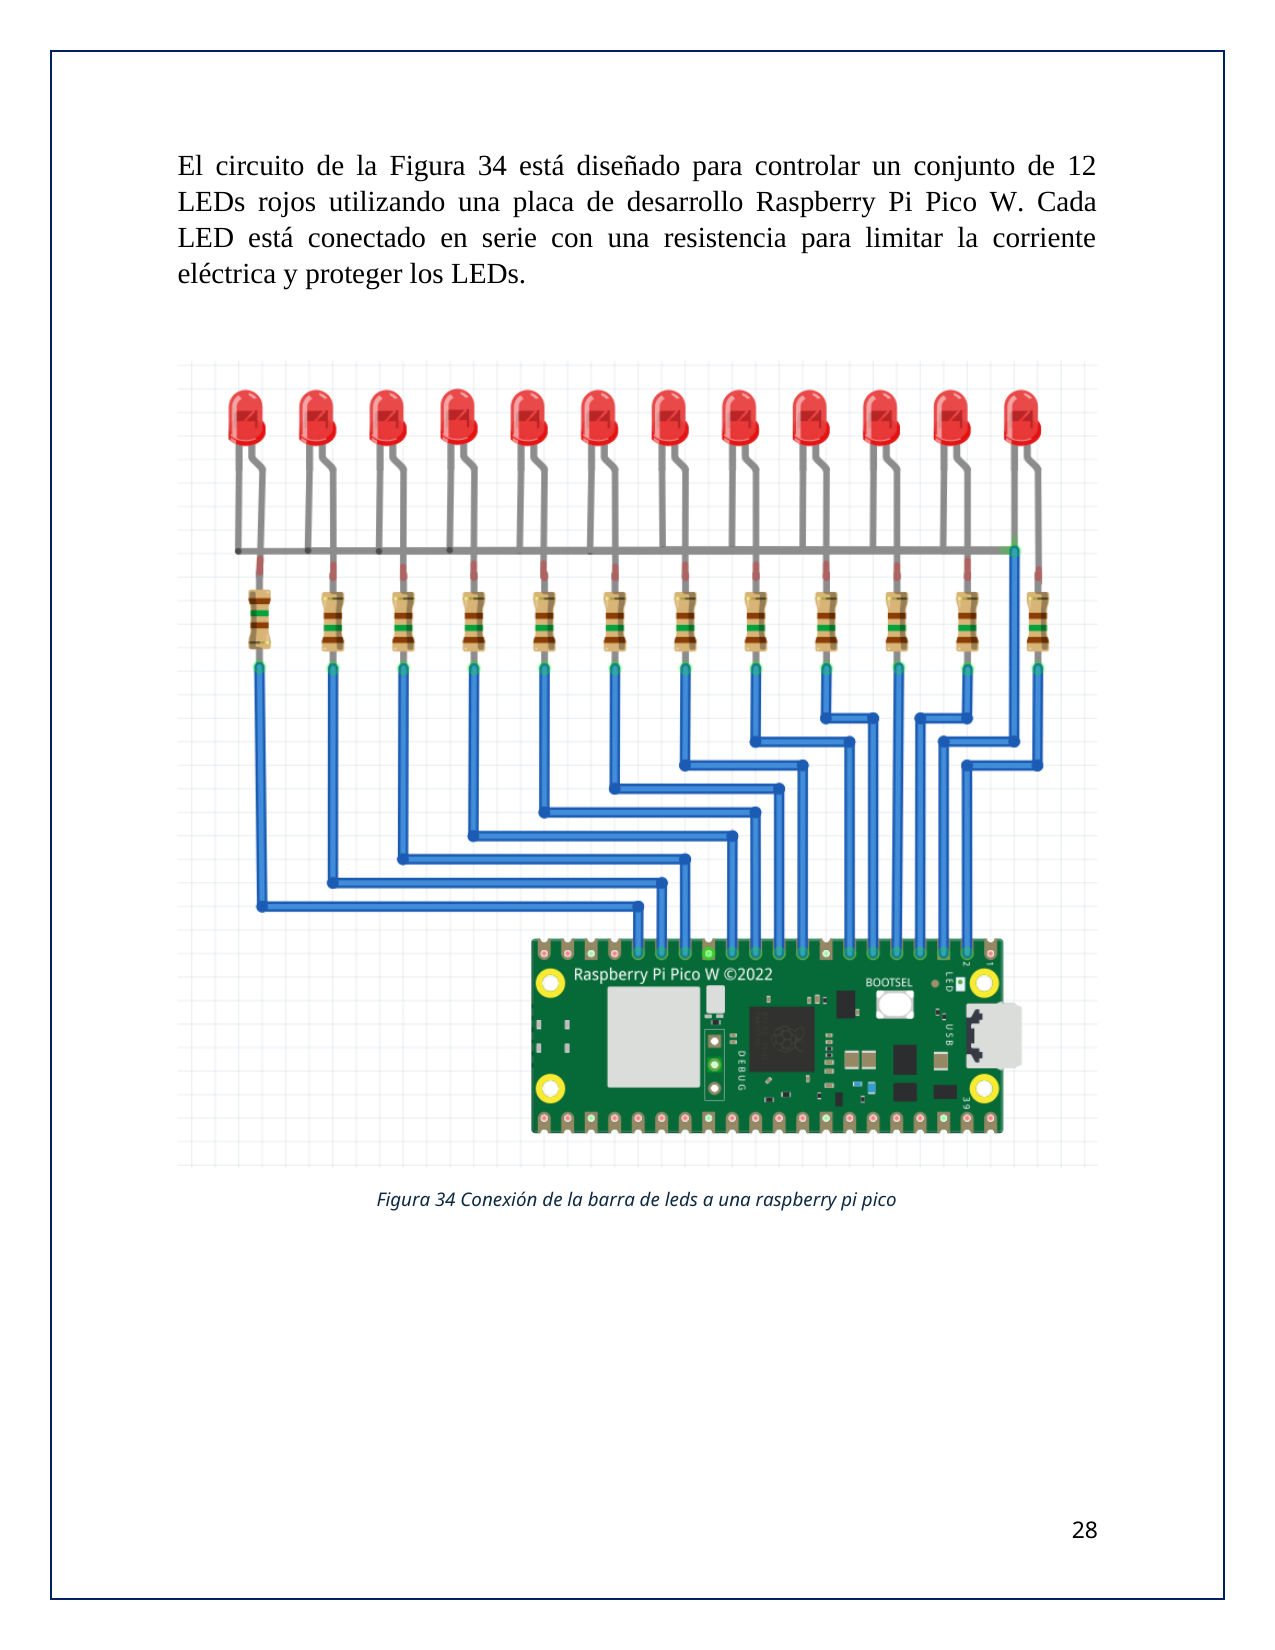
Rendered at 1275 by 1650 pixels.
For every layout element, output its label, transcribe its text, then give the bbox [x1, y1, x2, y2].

text El circuito de la Figura 34 está diseñado para controlar un conjunto de 12 LEDs rojos utilizando una placa de desarrollo Raspberry Pi Pico W. Cada LED está conectado en serie con una resistencia para limitar la corriente eléctrica y proteger los LEDs. [177, 148, 1098, 289]
text Figura 34 Conexión de la barra de leds a una raspberry pi pico [177, 1187, 1098, 1212]
picture [177, 361, 1098, 1168]
